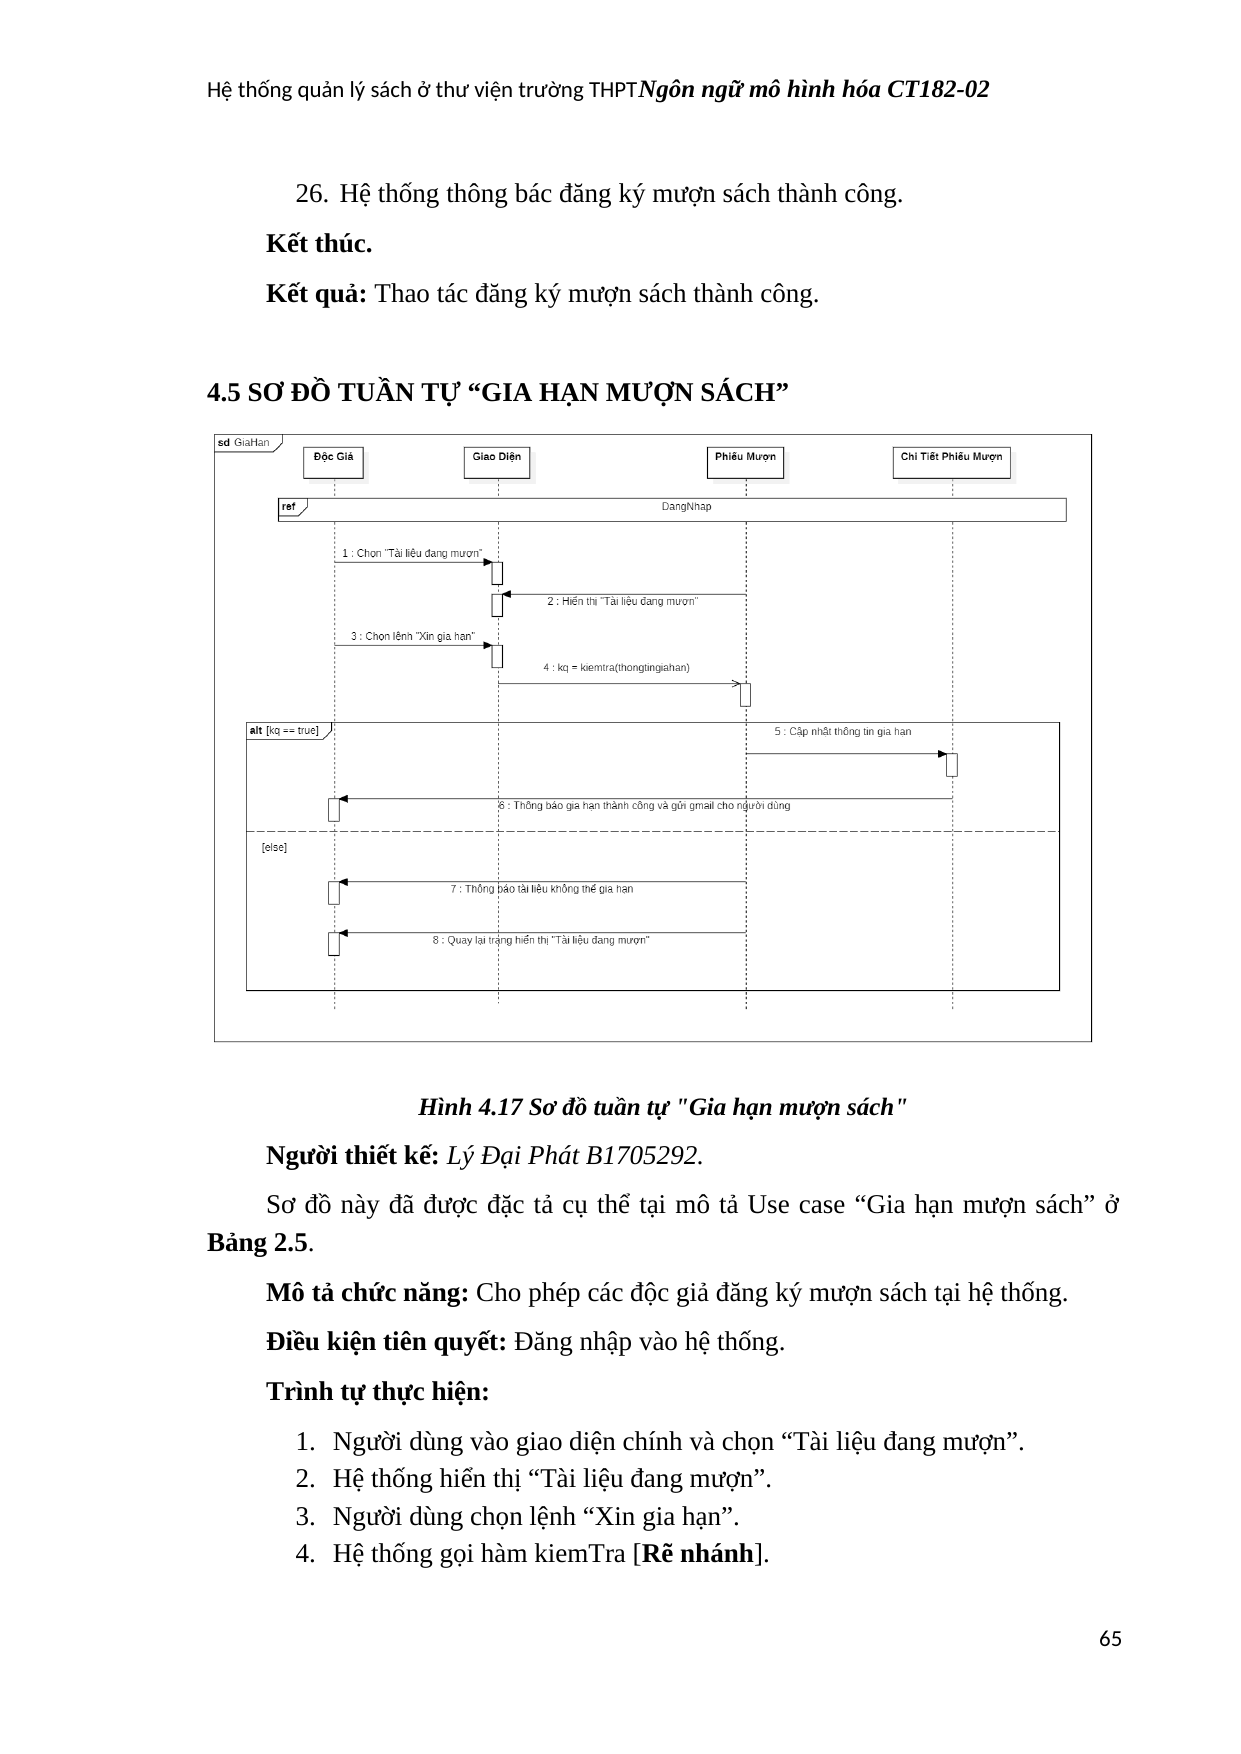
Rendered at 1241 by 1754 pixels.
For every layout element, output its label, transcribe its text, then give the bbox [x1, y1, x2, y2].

text Sơ đồ này đã được đặc tả cụ thể tại mô tả Use case “Gia hạn mượn sách” ở Bảng 2.5. [207, 1189, 1122, 1257]
list Người dùng chọn lệnh “Xin gia hạn”. [295, 1500, 1122, 1531]
text Người thiết kế: Lý Đại Phát B1705292. [207, 1139, 1122, 1170]
list Hệ thống hiển thị “Tài liệu đang mượn”. [295, 1462, 1122, 1493]
text Trình tự thực hiện: [207, 1375, 1122, 1406]
text Mô tả chức năng: Cho phép các độc giả đăng ký mượn sách tại hệ thống. [207, 1276, 1122, 1307]
text Điều kiện tiên quyết: Đăng nhập vào hệ thống. [207, 1326, 1122, 1357]
list Hệ thống gọi hàm kiemTra [Rẽ nhánh]. [295, 1537, 1122, 1568]
text Kết thúc. [266, 227, 1122, 258]
list Người dùng vào giao diện chính và chọn “Tài liệu đang mượn”. [295, 1425, 1122, 1456]
subtitle SƠ ĐỒ TUẦN TỰ “GIA HẠN MƯỢN SÁCH” [207, 376, 1122, 407]
picture [206, 426, 1123, 1073]
text Kết quả: Thao tác đăng ký mượn sách thành công. [266, 277, 1122, 308]
list Hệ thống thông bác đăng ký mượn sách thành công. [295, 177, 1122, 208]
